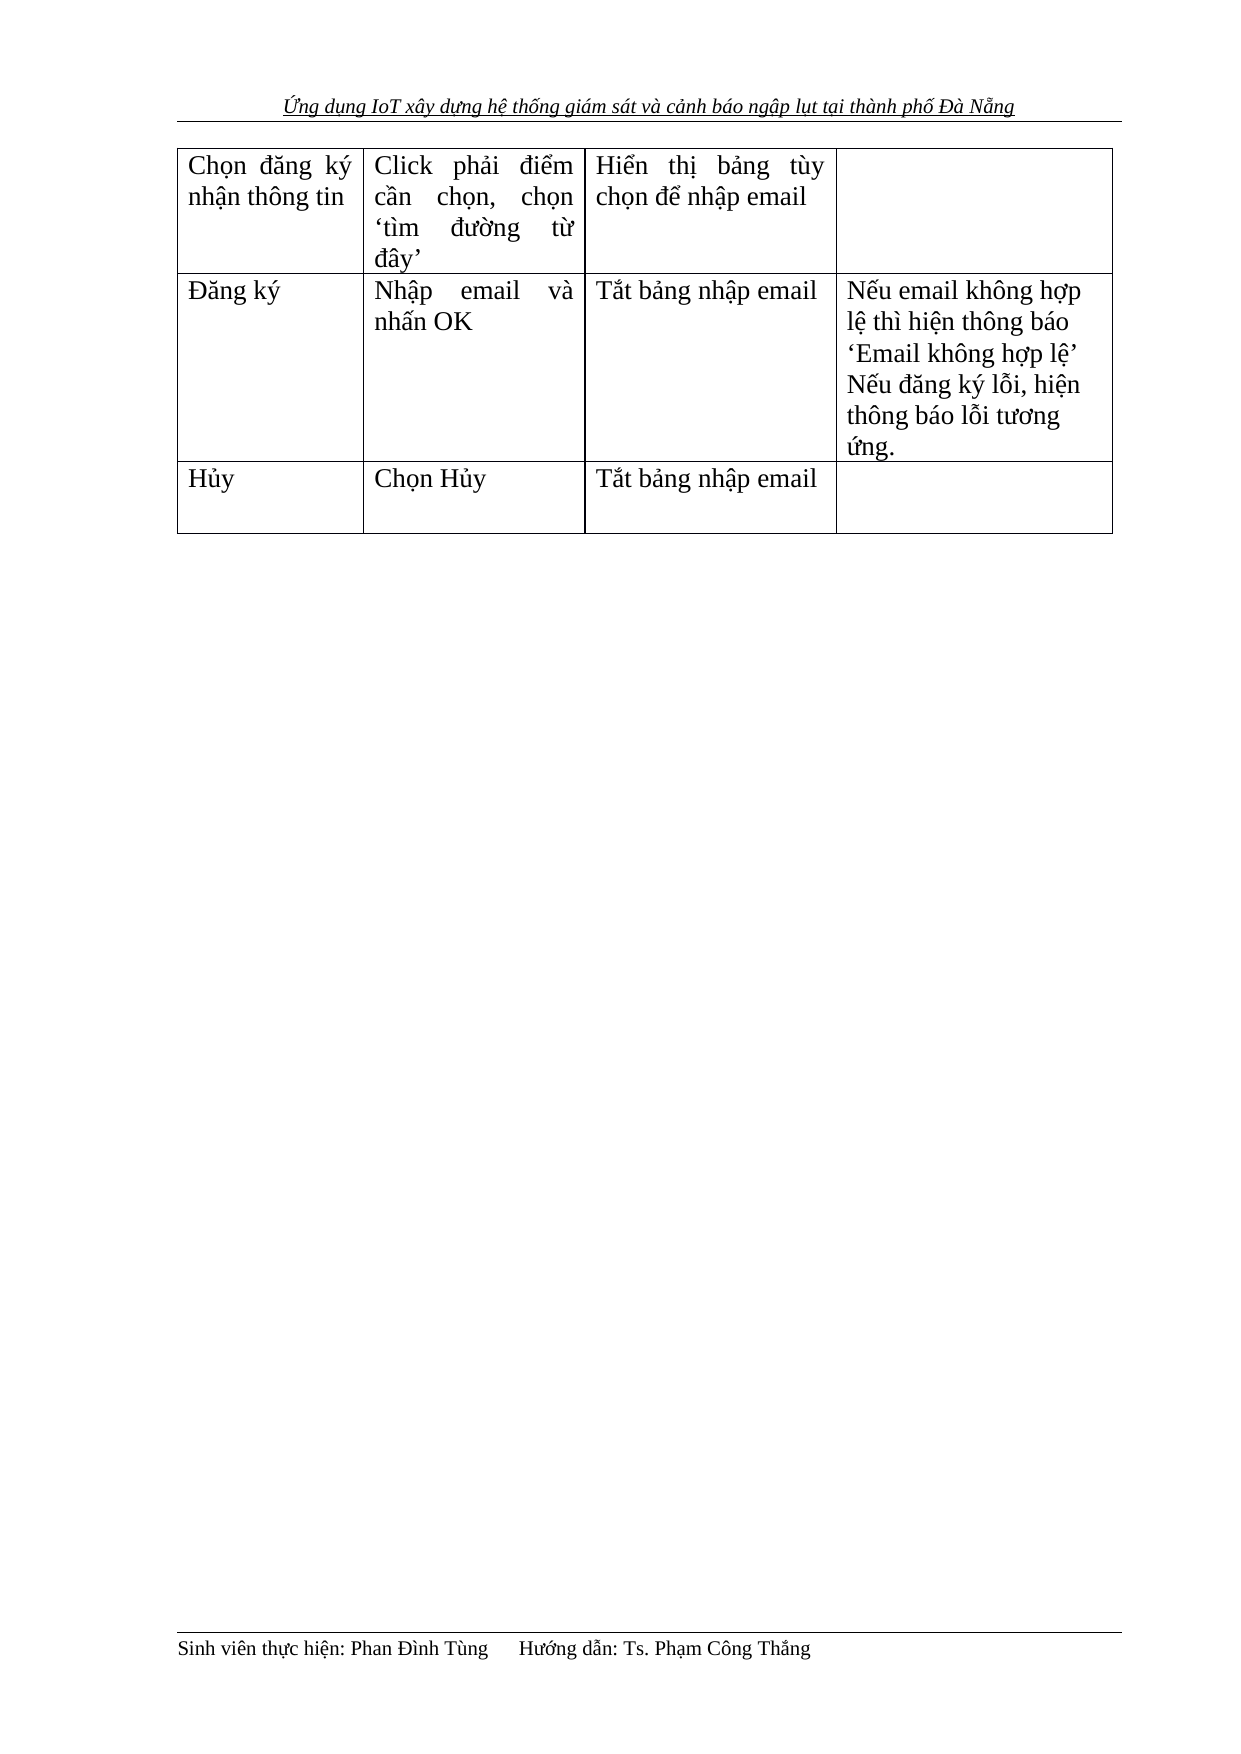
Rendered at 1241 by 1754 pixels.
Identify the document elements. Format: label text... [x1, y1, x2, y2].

table_cell [837, 149, 1112, 273]
table_cell Hiển thị bảng tùy chọn để nhập email [586, 149, 836, 273]
table_cell [837, 462, 1112, 532]
table_cell Đăng ký [178, 274, 363, 461]
table_cell Click phải điểm cần chọn, chọn ‘tìm đường từ đây’ [364, 149, 584, 273]
table_cell Tắt bảng nhập email [586, 462, 836, 532]
table_cell Nếu email không hợp lệ thì hiện thông báo ‘Email không hợp lệ’ Nếu đăng ký lỗi, hiện thông báo lỗi tương ứng. [837, 274, 1112, 461]
table_cell Hủy [178, 462, 363, 532]
table_cell Tắt bảng nhập email [586, 274, 836, 461]
table_cell Chọn Hủy [364, 462, 584, 532]
table_cell Chọn đăng ký nhận thông tin [178, 149, 363, 273]
table_cell Nhập email và nhấn OK [364, 274, 584, 461]
